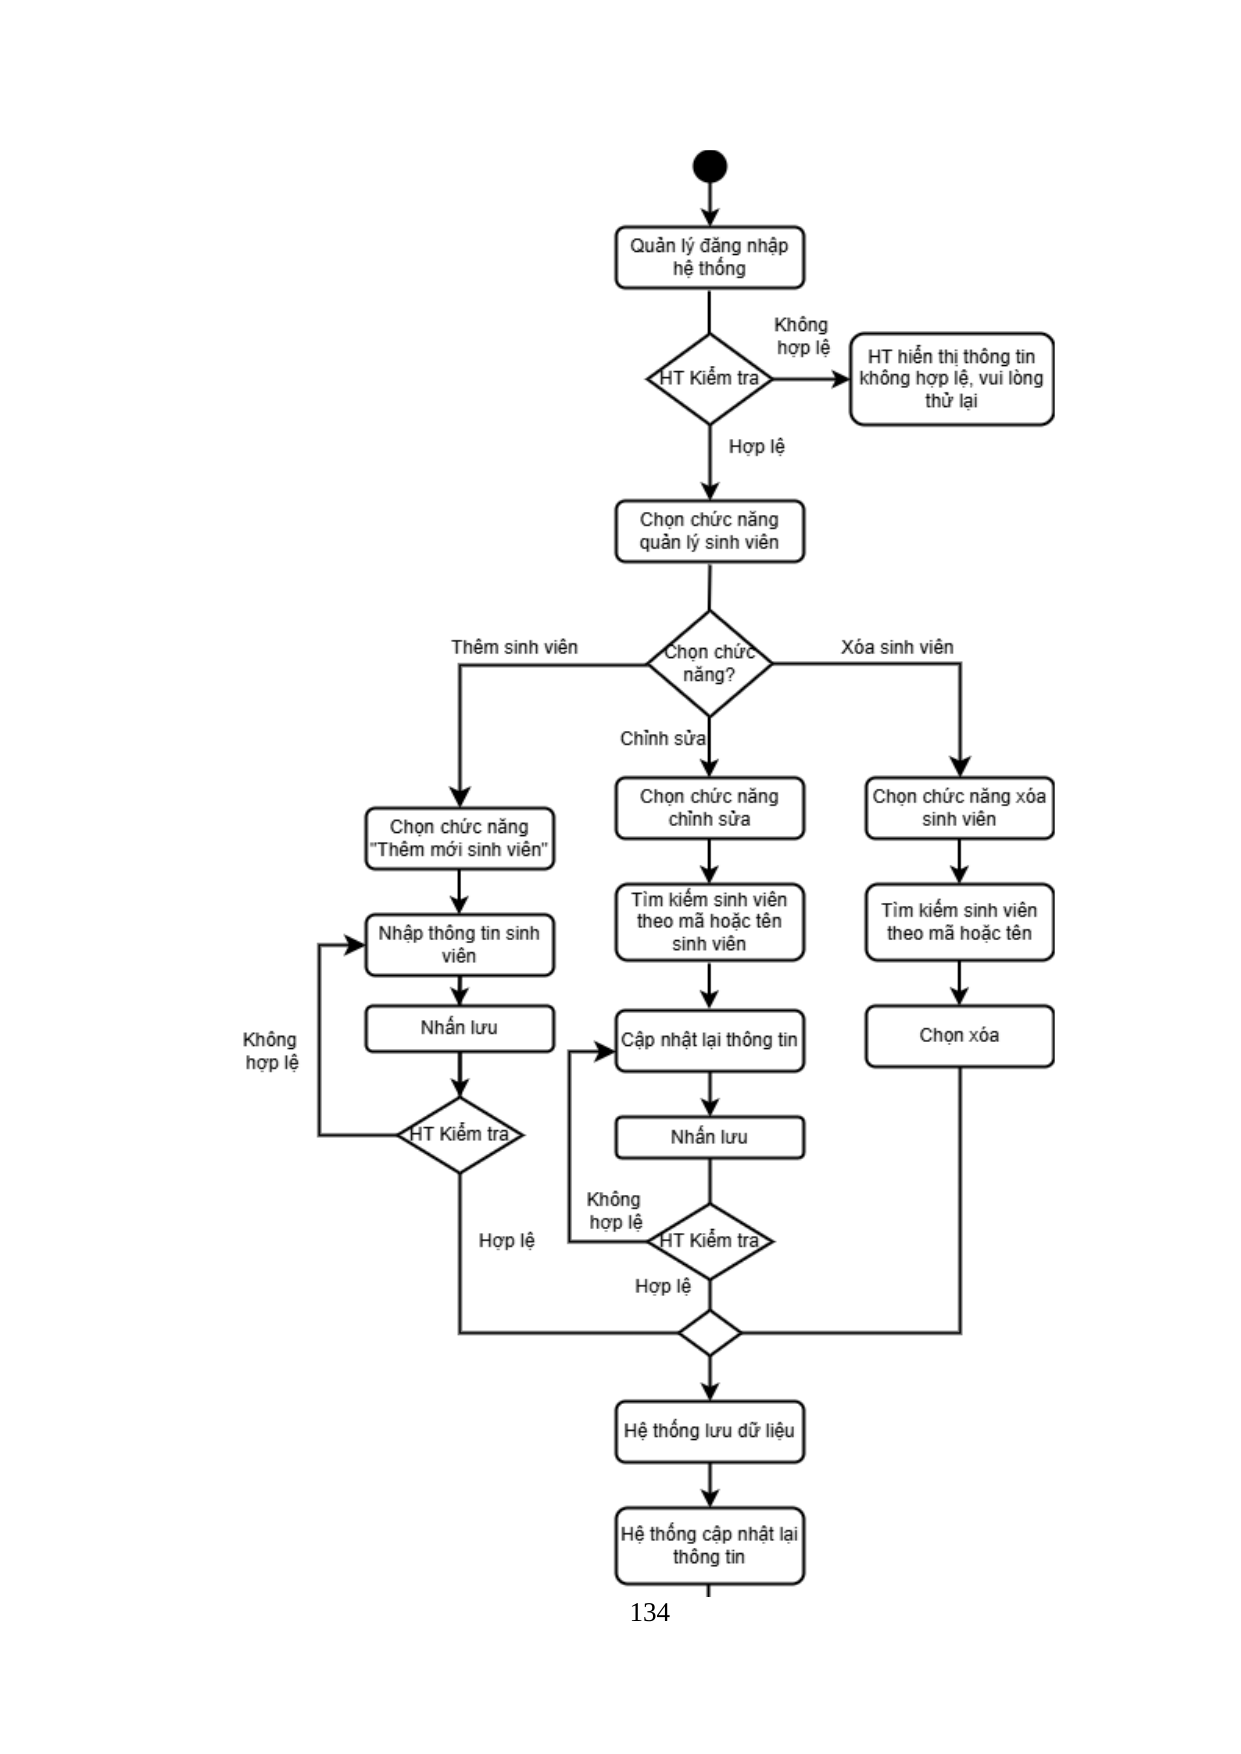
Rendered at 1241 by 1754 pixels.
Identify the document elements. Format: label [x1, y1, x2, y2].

picture [225, 150, 1055, 1597]
